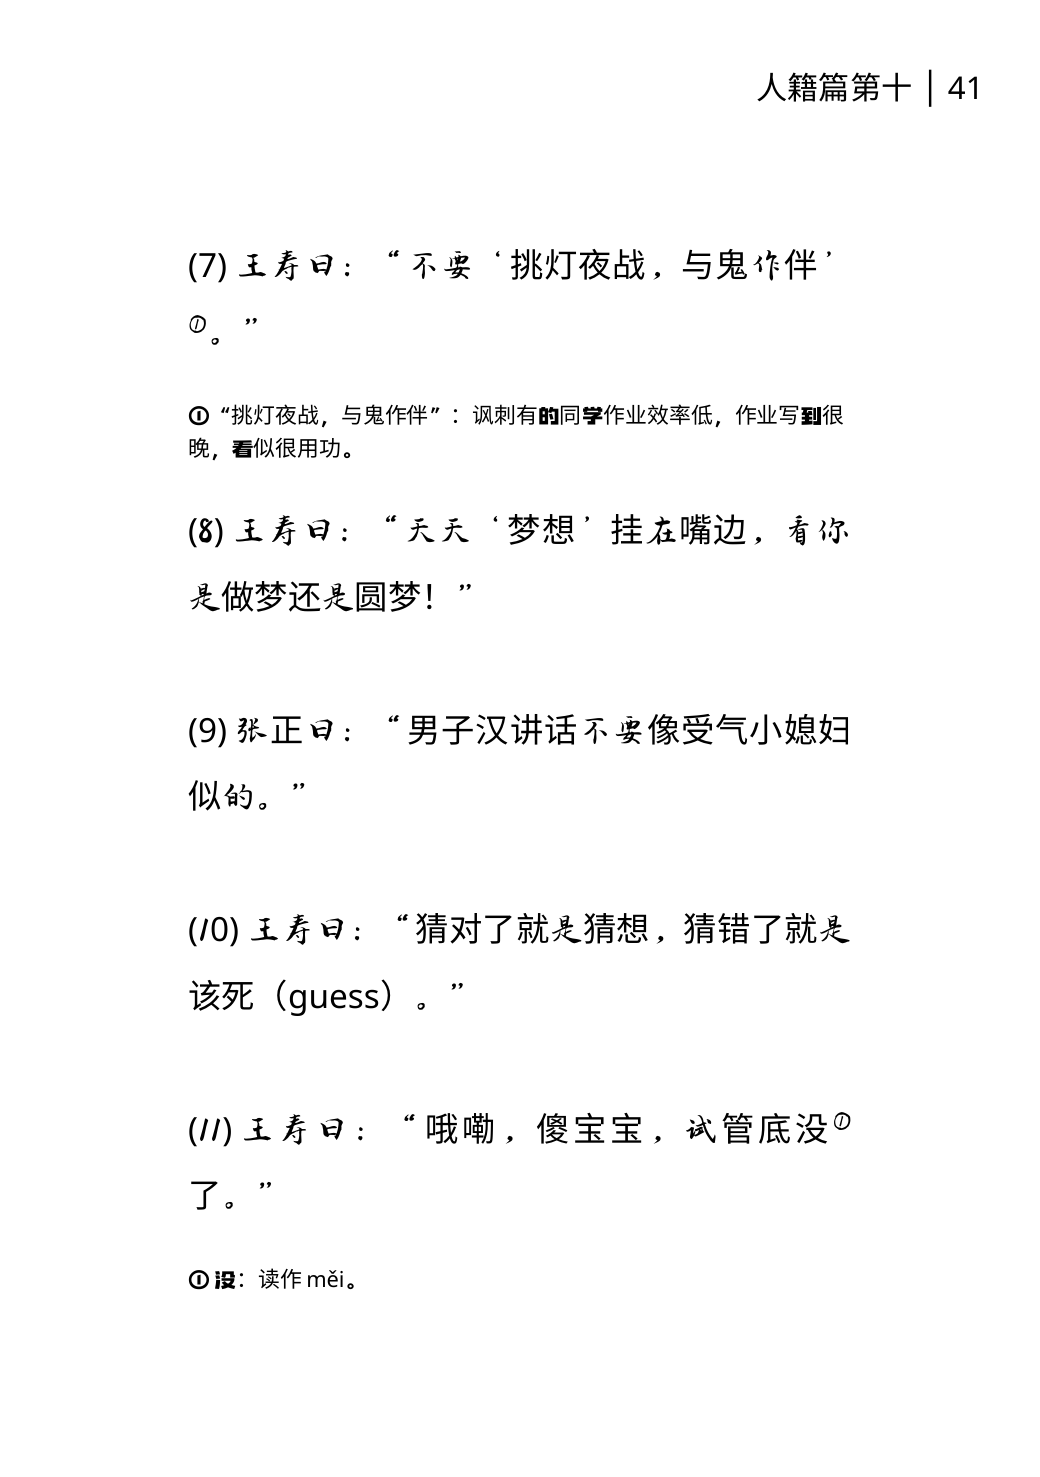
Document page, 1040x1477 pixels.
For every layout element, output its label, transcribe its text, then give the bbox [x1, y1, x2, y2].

list 王寿曰：“不要‘挑灯夜战，与鬼作伴’①。” [188, 233, 852, 366]
list 王寿曰：“哦嘞，傻宝宝，试管底没①了。” [188, 1097, 852, 1230]
text ①没：读作měi。 [188, 1263, 852, 1296]
list 张正曰：“男子汉讲话不要像受气小媳妇似的。” [188, 698, 852, 831]
list 王寿曰：“天天‘梦想’挂在嘴边，看你是做梦还是圆梦！” [188, 499, 852, 632]
list 王寿曰：“猜对了就是猜想，猜错了就是该死（guess）。” [188, 897, 852, 1030]
text ①“挑灯夜战，与鬼作伴”：讽刺有的同学作业效率低，作业写到很晚，看似很用功。 [188, 399, 852, 466]
